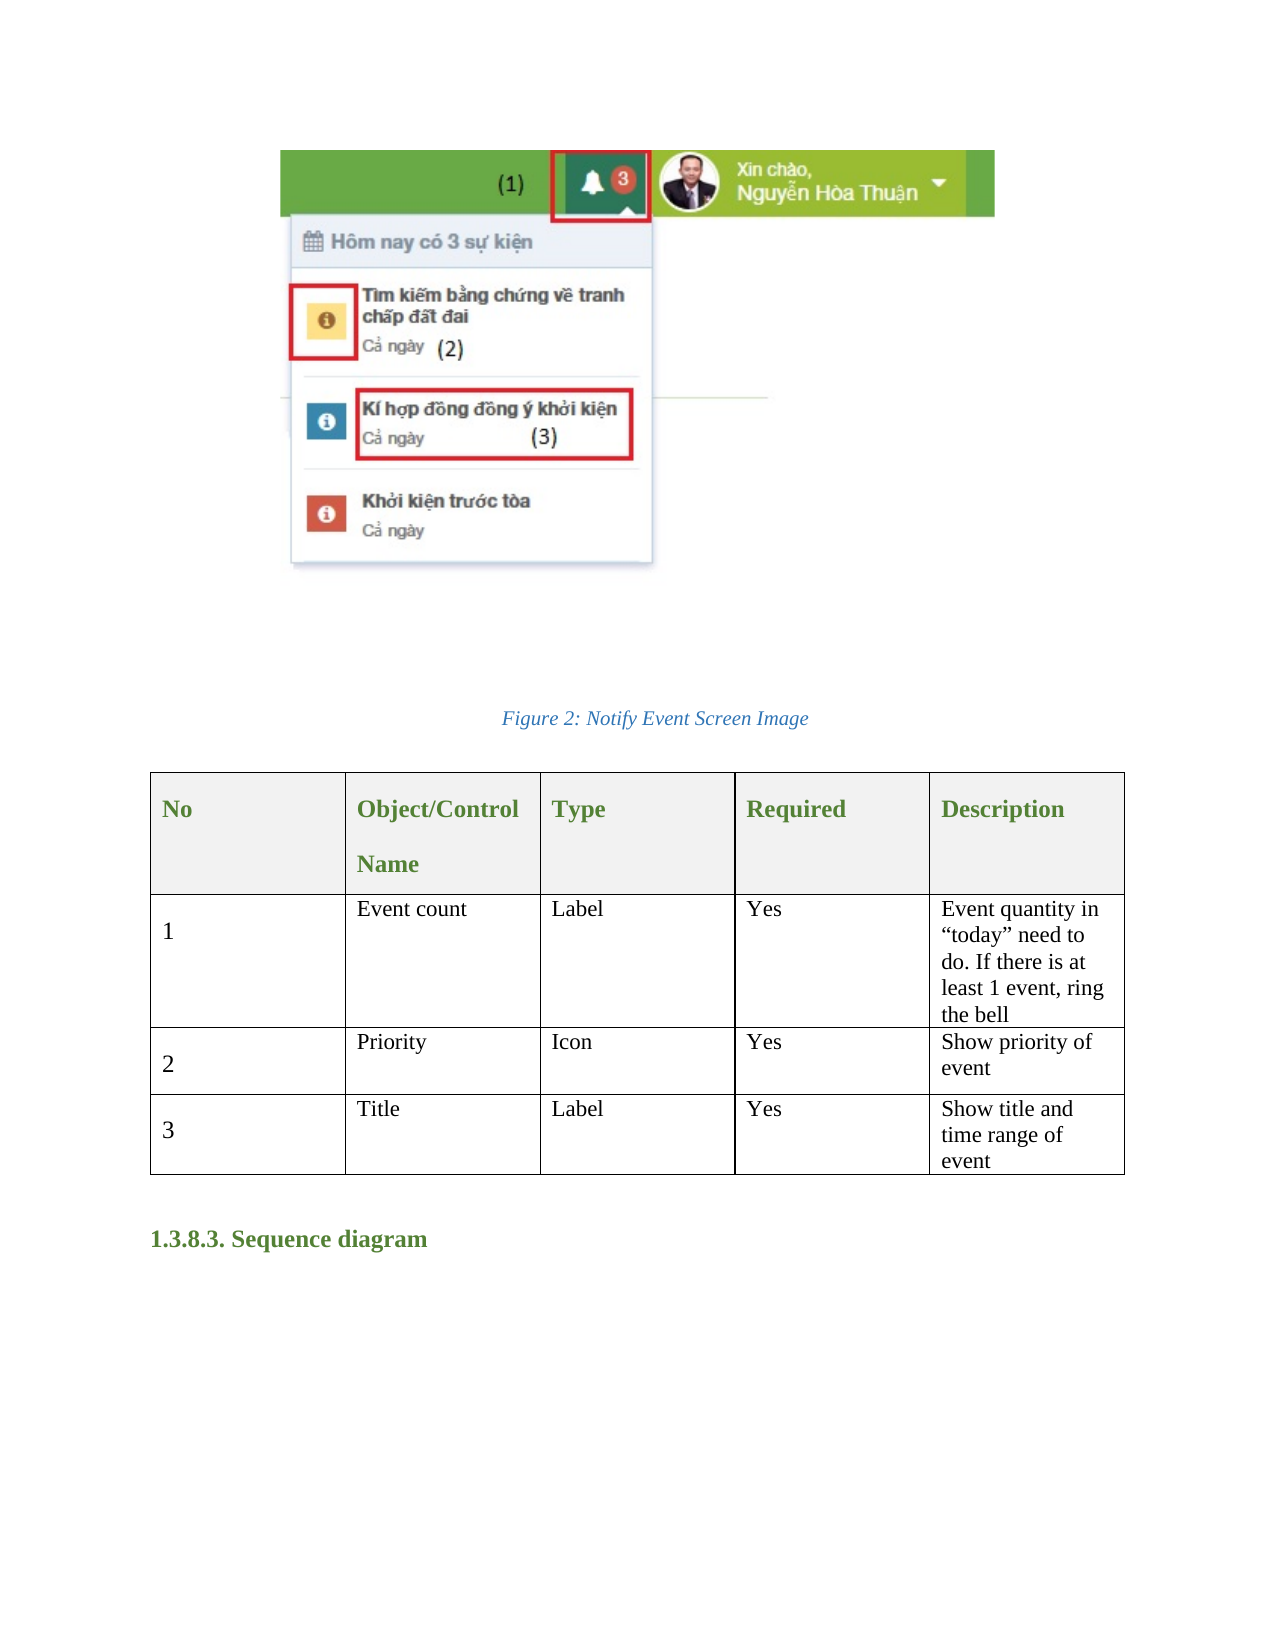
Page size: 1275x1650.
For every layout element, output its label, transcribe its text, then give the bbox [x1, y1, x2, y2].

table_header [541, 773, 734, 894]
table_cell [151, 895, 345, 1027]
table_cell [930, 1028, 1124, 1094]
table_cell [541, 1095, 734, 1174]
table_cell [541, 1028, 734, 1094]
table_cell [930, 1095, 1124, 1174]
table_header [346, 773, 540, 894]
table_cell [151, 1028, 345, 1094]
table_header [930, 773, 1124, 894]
picture [280, 150, 995, 688]
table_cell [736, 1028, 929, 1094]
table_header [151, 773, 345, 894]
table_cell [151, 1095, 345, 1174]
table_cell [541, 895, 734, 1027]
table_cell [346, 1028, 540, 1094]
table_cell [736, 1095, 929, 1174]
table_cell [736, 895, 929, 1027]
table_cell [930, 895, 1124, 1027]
subtitle Sequence diagram [150, 1224, 1125, 1253]
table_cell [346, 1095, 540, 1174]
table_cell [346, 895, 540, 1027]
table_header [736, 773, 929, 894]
